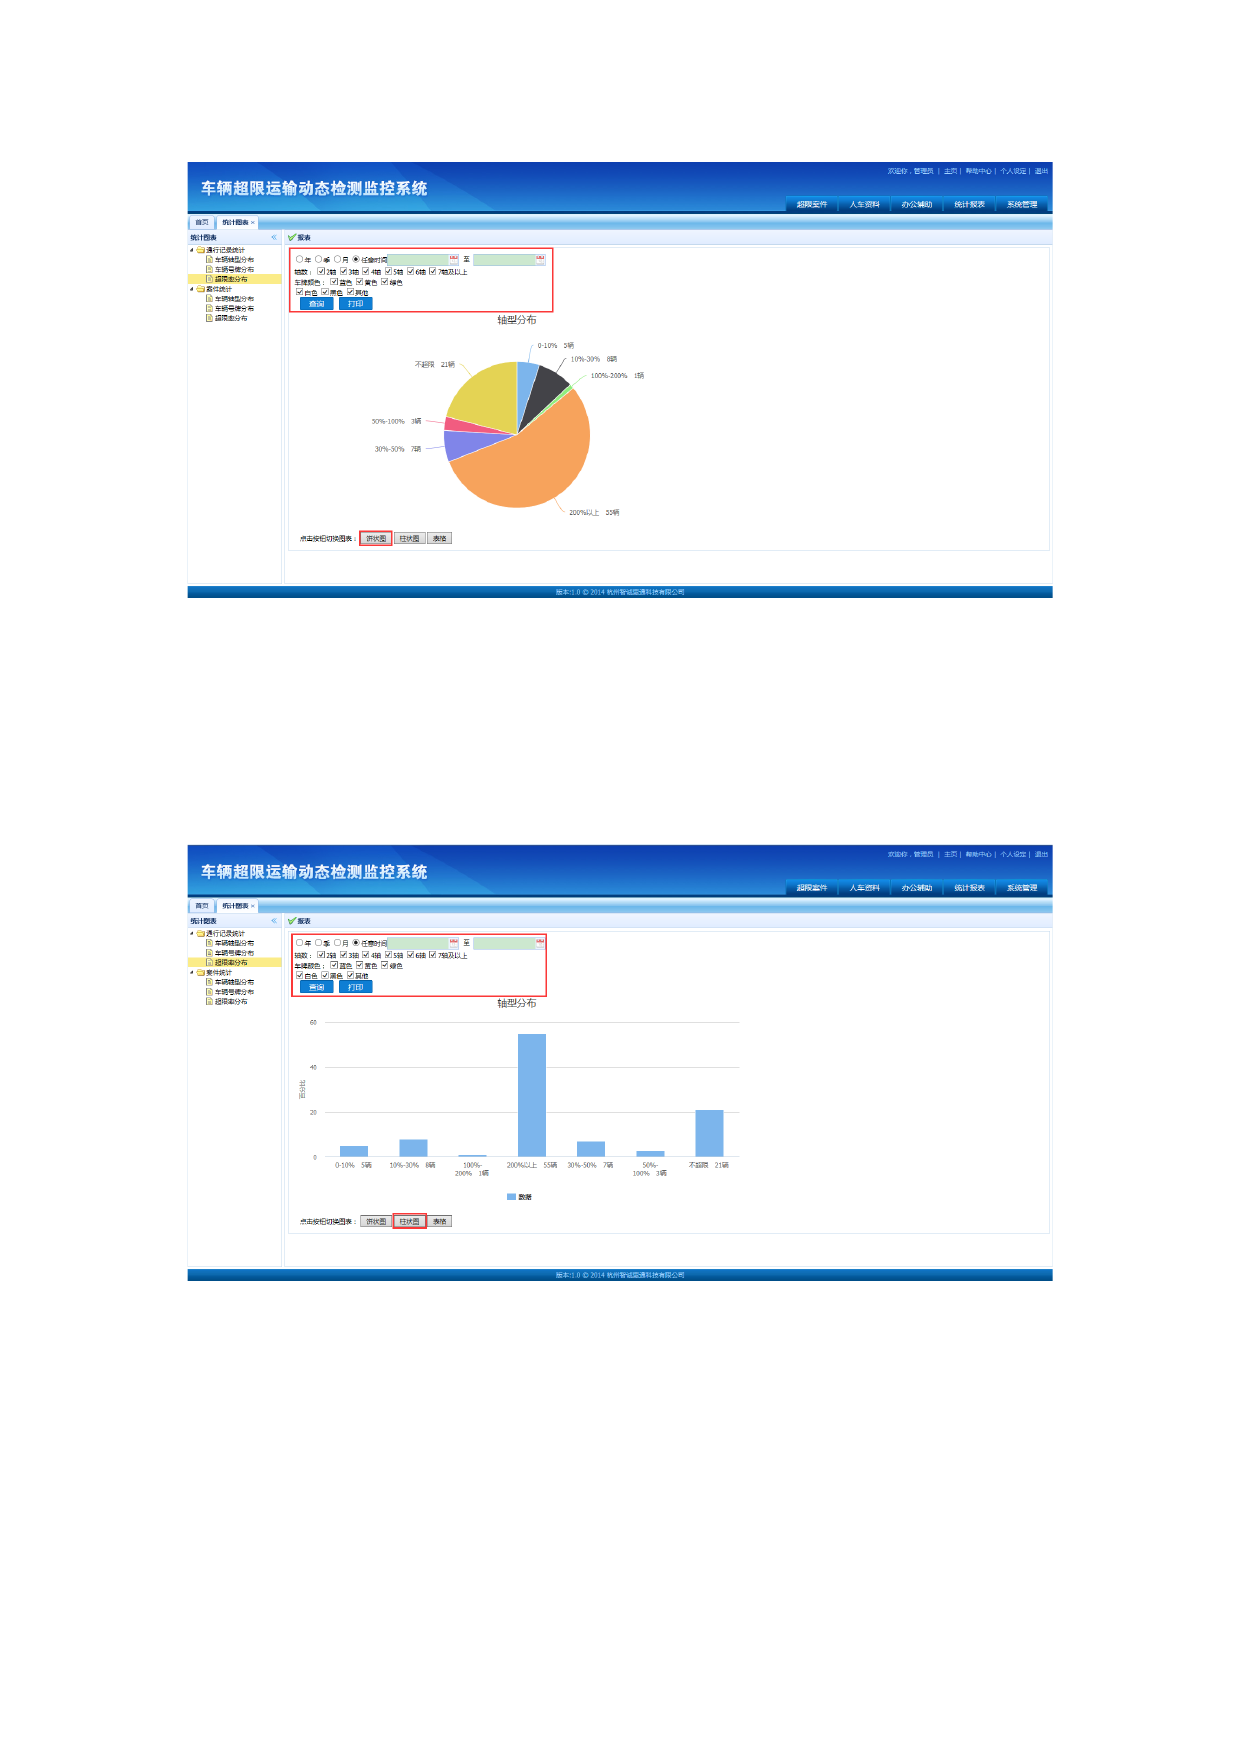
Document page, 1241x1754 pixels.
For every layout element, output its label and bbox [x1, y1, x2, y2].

picture [187, 844, 1053, 1281]
picture [187, 162, 1053, 598]
